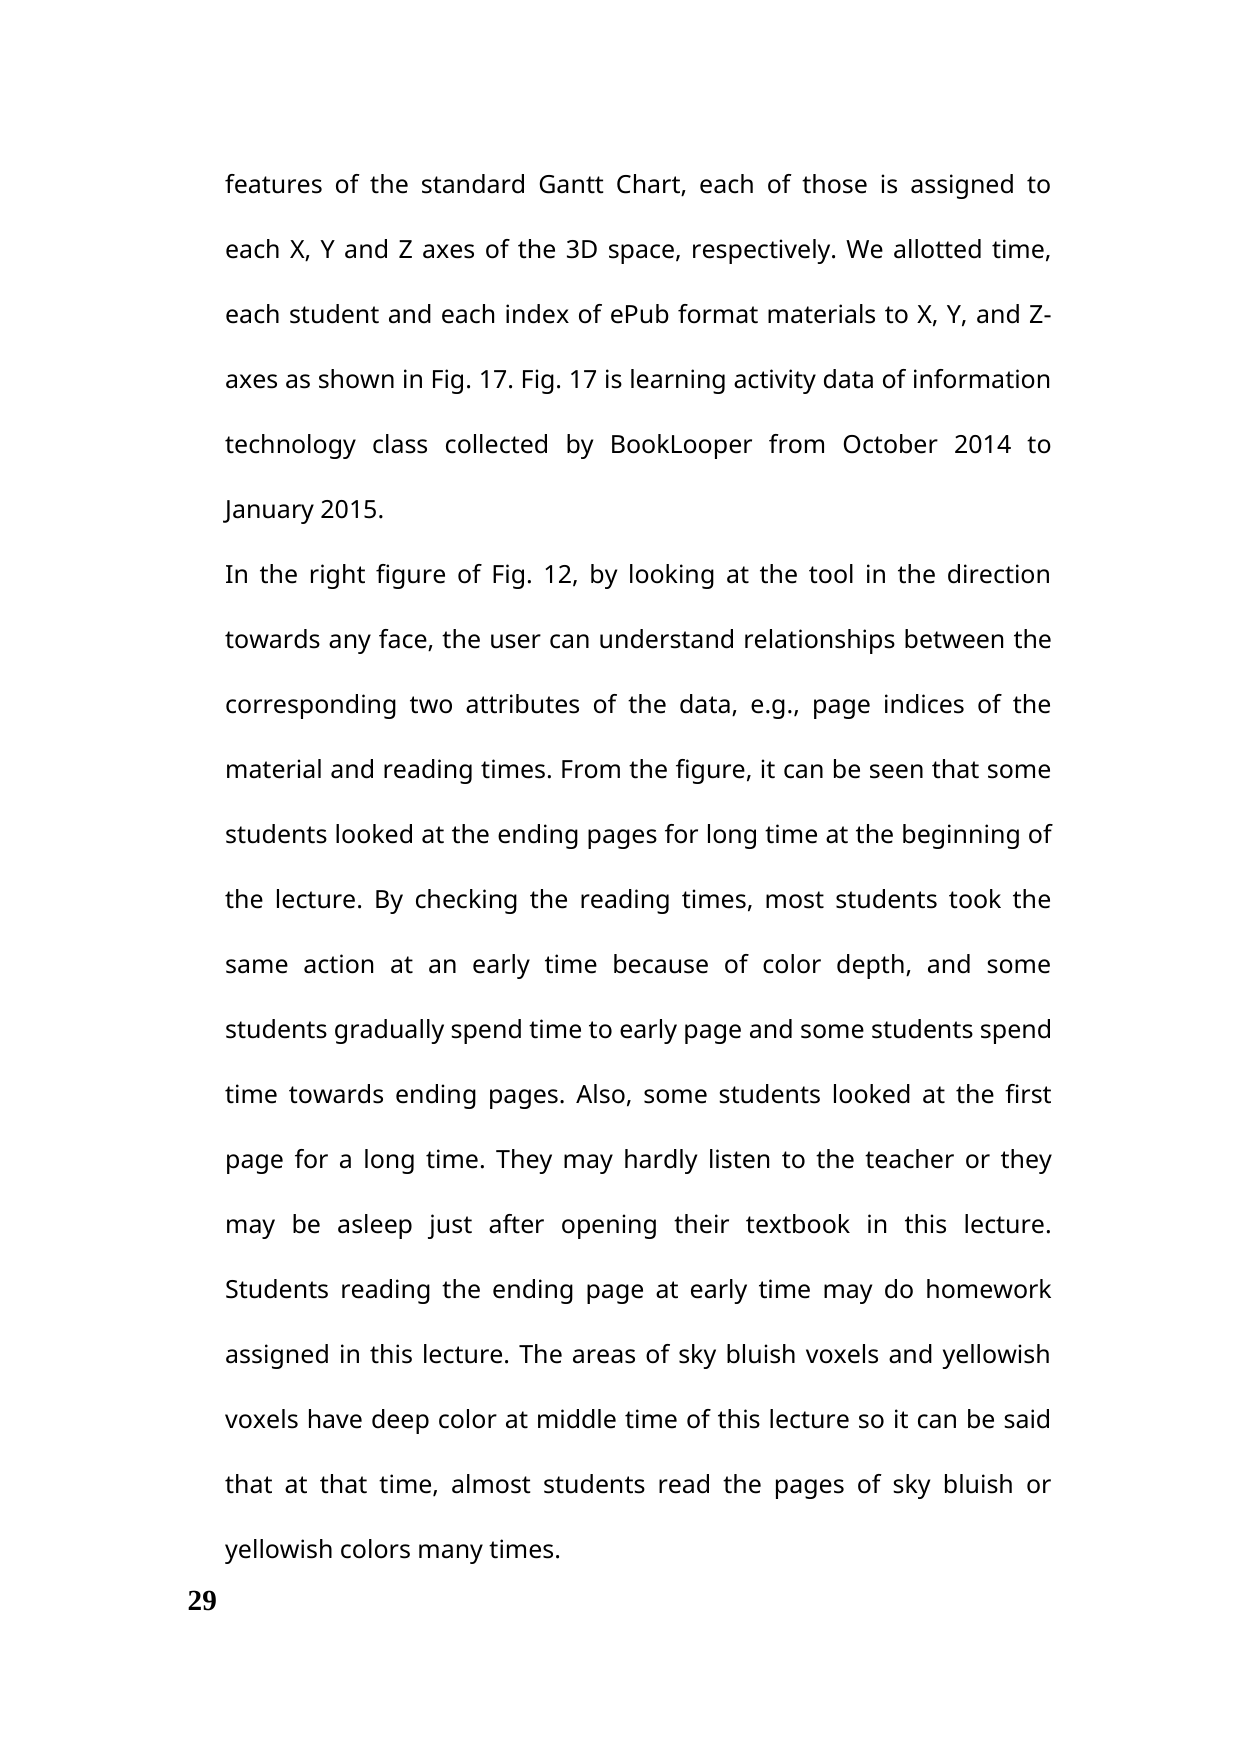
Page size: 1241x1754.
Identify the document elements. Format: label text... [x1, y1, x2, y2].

list In the right figure of Fig. 12, by looking at the tool in the direction towards any face, the user can understand relationships between the corresponding two attributes of the data, e.g., page indices of the material and reading times. From the figure, it can be seen that some students looked at the ending pages for long time at the beginning of the lecture. By checking the reading times, most students took the same action at an early time because of color depth, and some students gradually spend time to early page and some students spend time towards ending pages. Also, some students looked at the first page for a long time. They may hardly listen to the teacher or they may be asleep just after opening their textbook in this lecture. Students reading the ending page at early time may do homework assigned in this lecture. The areas of sky bluish voxels and yellowish voxels have deep color at middle time of this lecture so it can be said that at that time, almost students read the pages of sky bluish or yellowish colors many times. [225, 542, 1053, 1582]
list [225, 152, 1053, 542]
